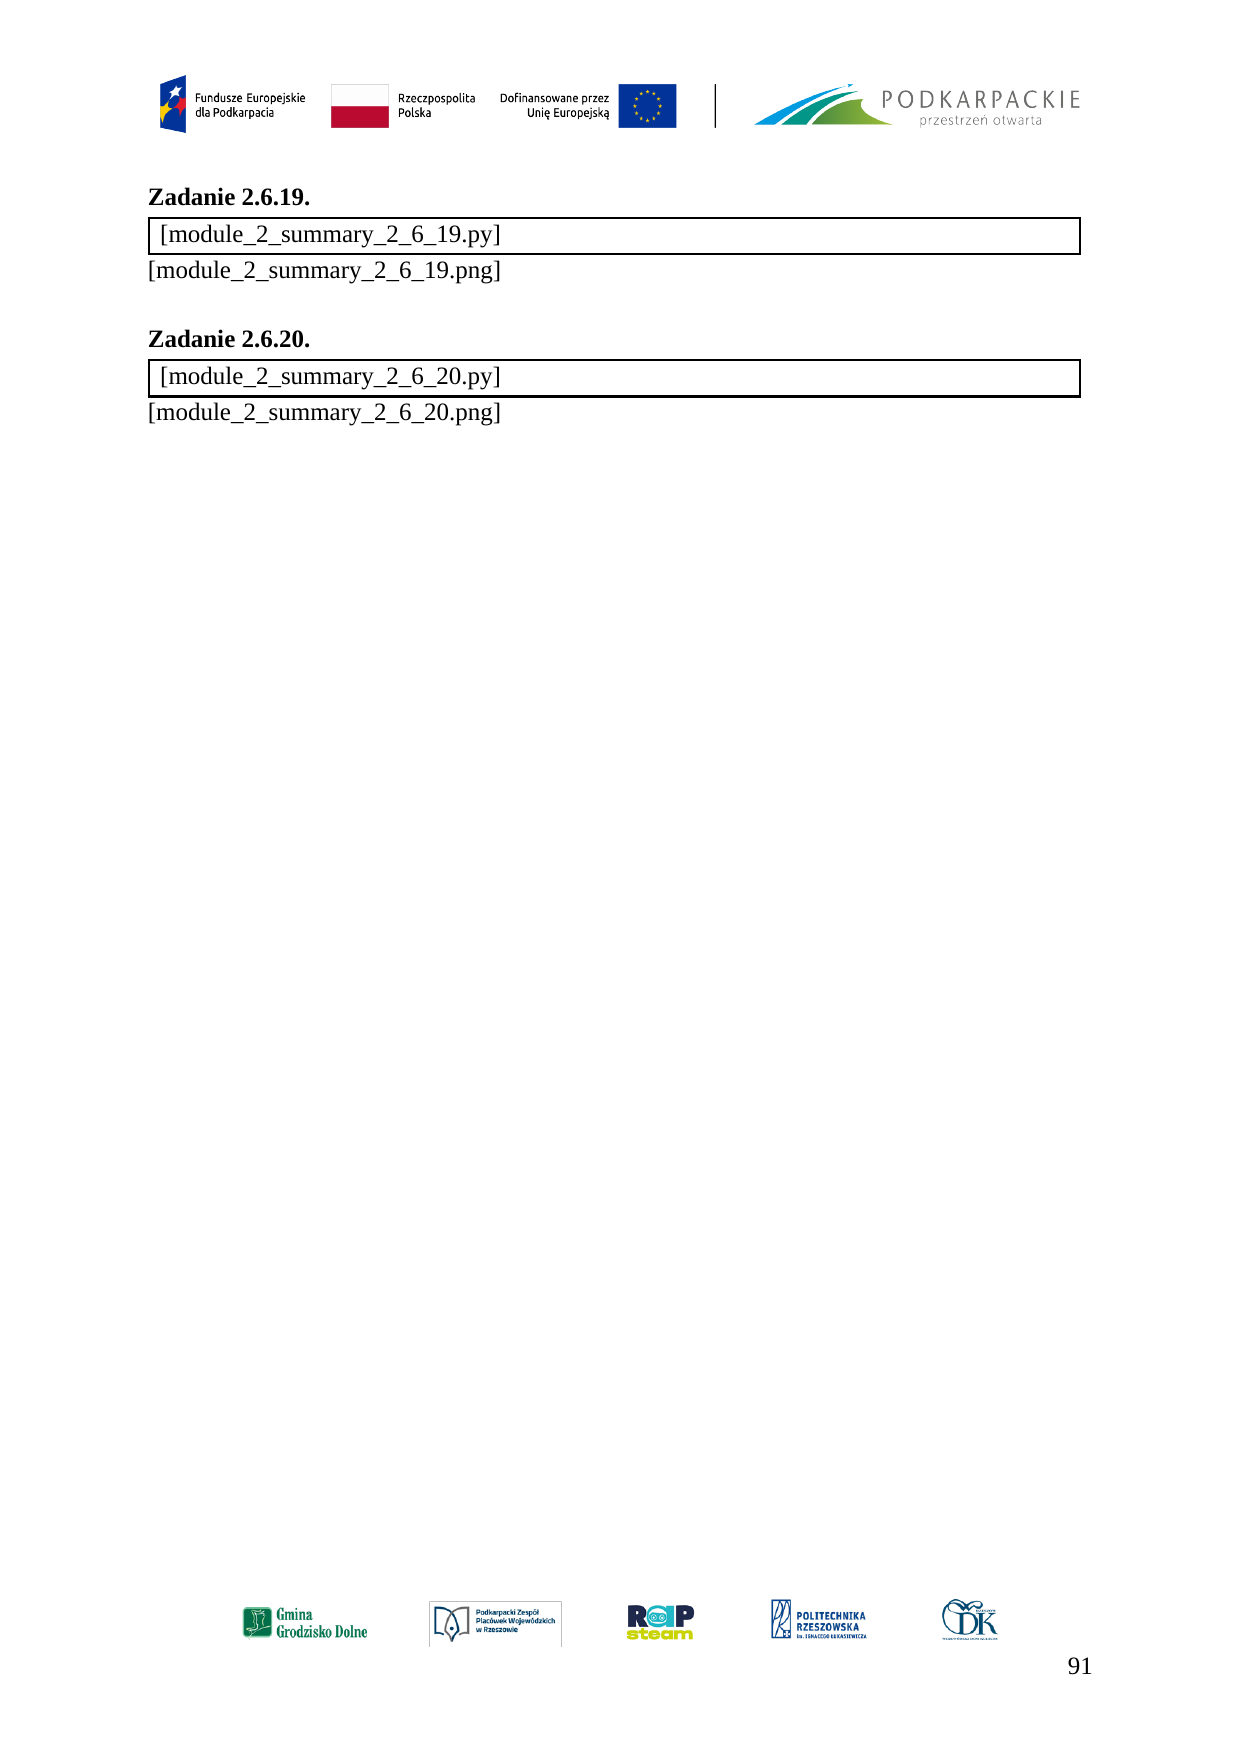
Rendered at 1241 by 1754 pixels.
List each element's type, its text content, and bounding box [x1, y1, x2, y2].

table_header [module_2_summary_2_6_19.py] [150, 219, 1079, 253]
picture [147, 60, 1093, 148]
text [module_2_summary_2_6_19.png] [148, 255, 1092, 284]
text Zadanie 2.6.20. [148, 324, 1092, 353]
text [module_2_summary_2_6_20.png] [148, 397, 1092, 426]
text Zadanie 2.6.19. [148, 182, 1092, 211]
table_header [module_2_summary_2_6_20.py] [150, 361, 1079, 395]
picture [242, 1585, 998, 1652]
